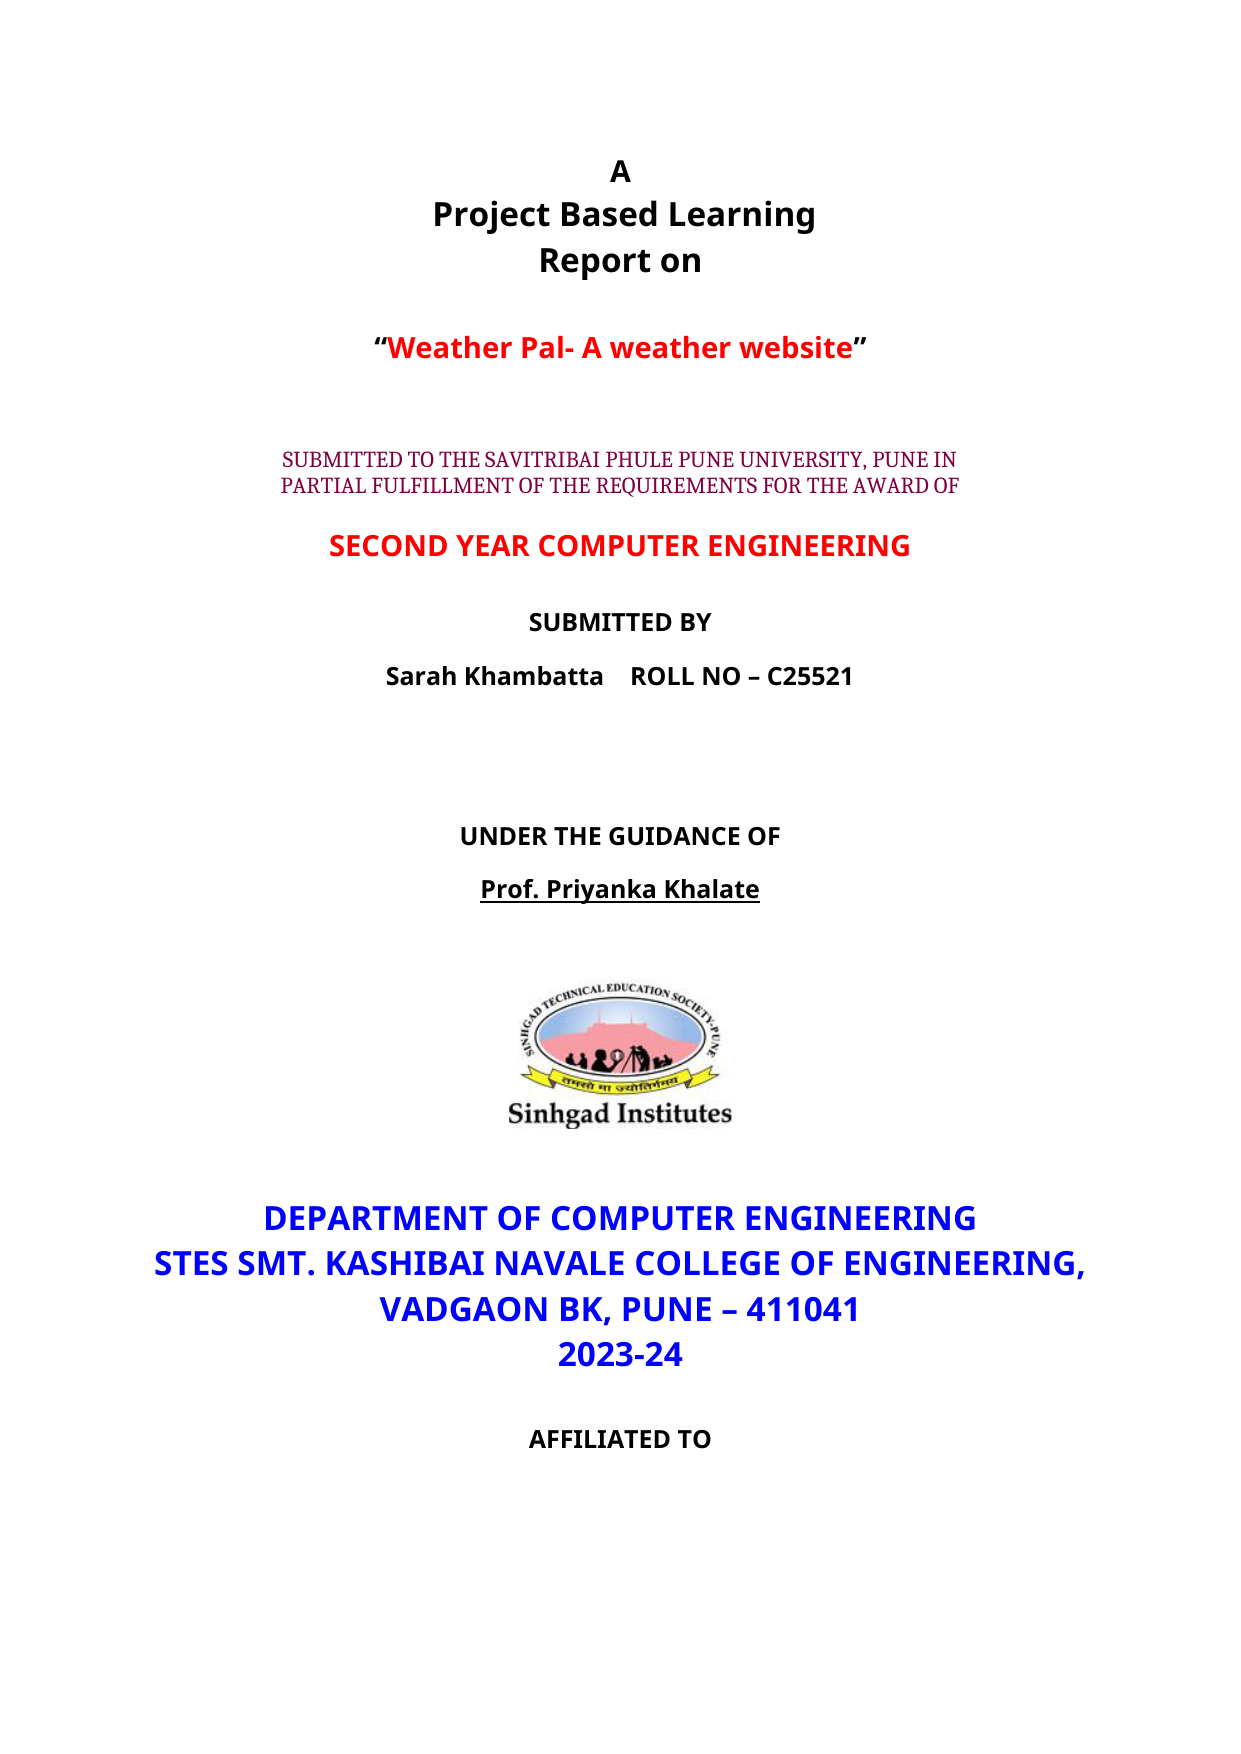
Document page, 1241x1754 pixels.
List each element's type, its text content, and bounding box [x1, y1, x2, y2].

text DEPARTMENT OF COMPUTER ENGINEERING [150, 1195, 1090, 1240]
text SECOND YEAR COMPUTER ENGINEERING [150, 526, 1090, 565]
text 2023-24 [150, 1331, 1090, 1376]
text SUBMITTED TO THE SAVITRIBAI PHULE PUNE UNIVERSITY, PUNE IN [150, 446, 1090, 473]
text PARTIAL FULFILLMENT OF THE REQUIREMENTS FOR THE AWARD OF [150, 473, 1090, 499]
text VADGAON BK, PUNE – 411041 [150, 1286, 1090, 1331]
text Prof. Priyanka Khalate [150, 872, 1090, 906]
text A [150, 150, 1090, 191]
text Sarah Khambatta ROLL NO – C25521 [150, 658, 1090, 692]
text “Weather Pal- A weather website” [150, 327, 1090, 367]
text Project Based Learning [150, 191, 1090, 237]
text SUBMITTED BY [150, 605, 1090, 639]
text UNDER THE GUIDANCE OF [150, 819, 1090, 853]
text STES SMT. KASHIBAI NAVALE COLLEGE OF ENGINEERING, [150, 1240, 1090, 1286]
text Report on [150, 237, 1090, 282]
text AFFILIATED TO [150, 1422, 1090, 1456]
